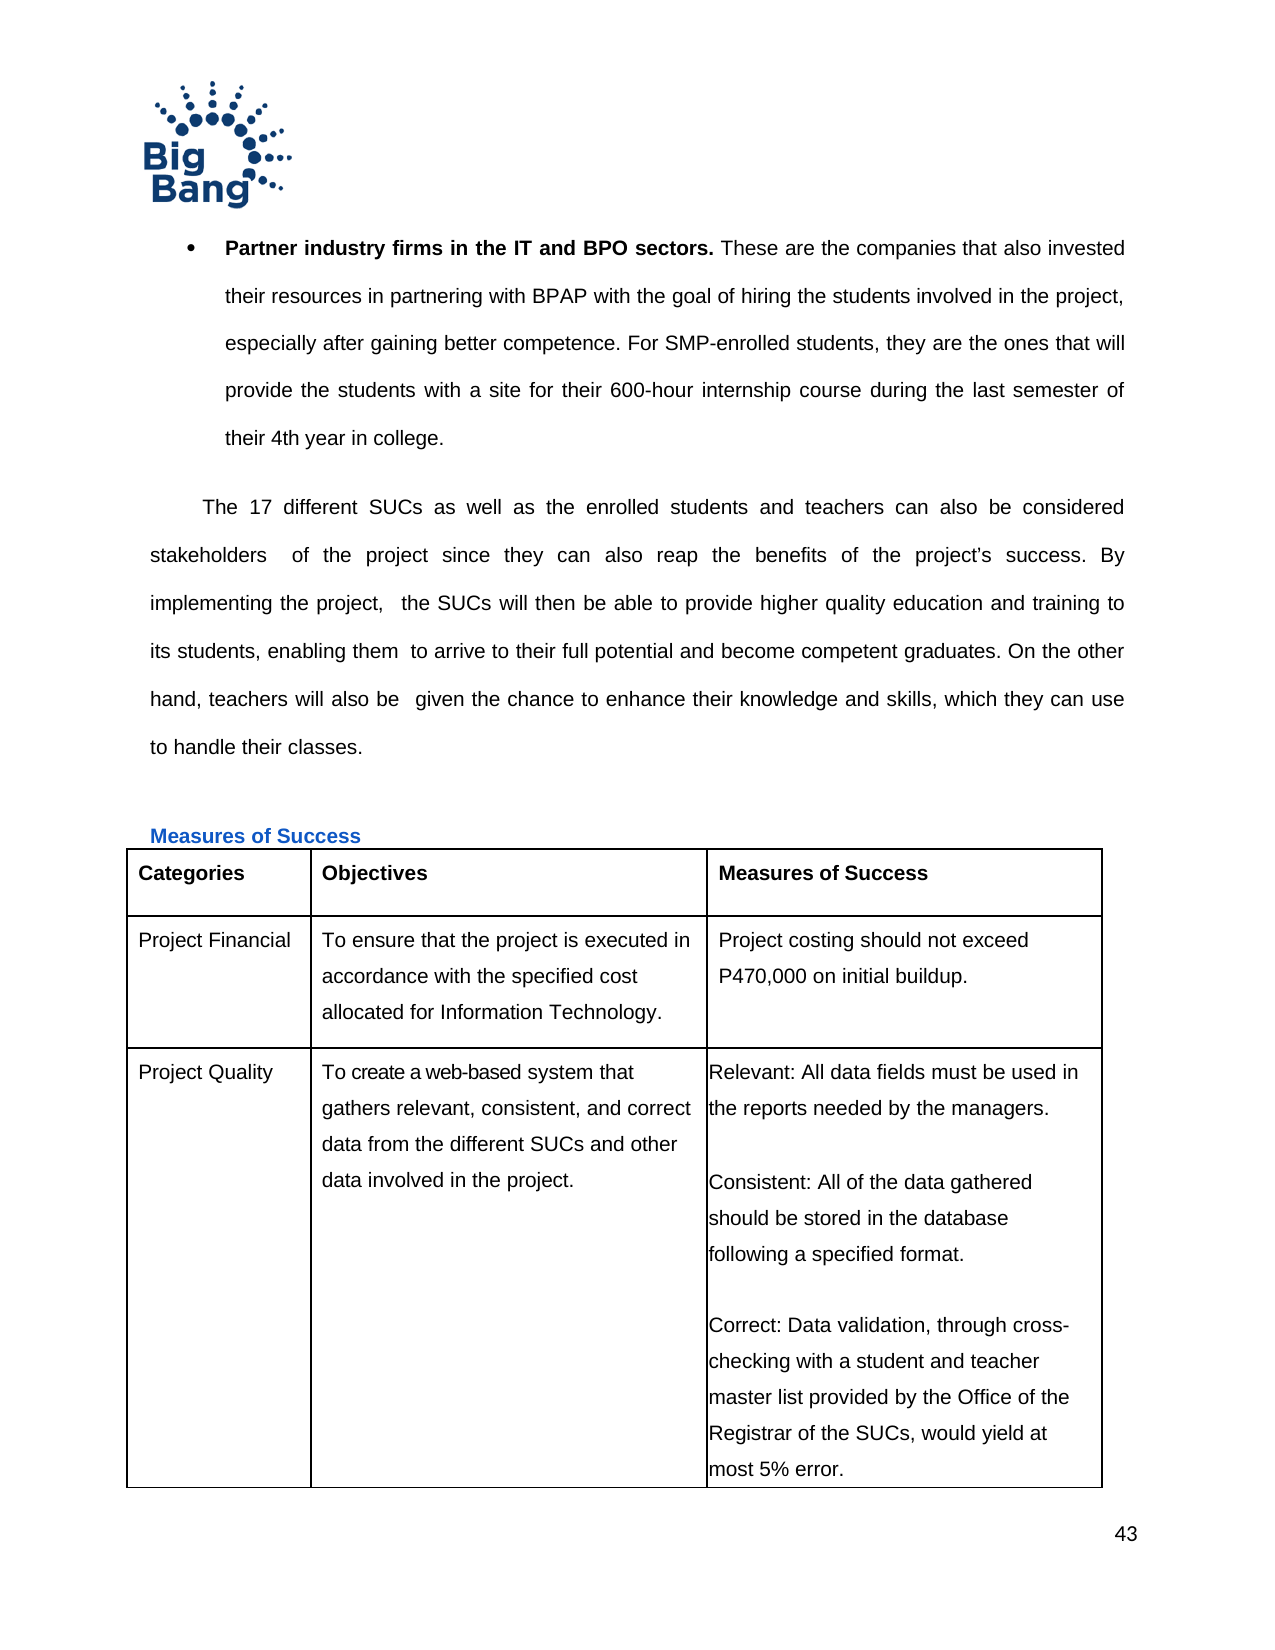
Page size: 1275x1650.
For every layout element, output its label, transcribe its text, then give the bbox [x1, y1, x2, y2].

table_cell To create a web-based system that gathers relevant, consistent, and correct data from the different SUCs and other data involved in the project. [312, 1049, 706, 1487]
table_cell Project Quality [128, 1049, 310, 1487]
picture [127, 75, 299, 216]
table_cell To ensure that the project is executed in accordance with the specified cost allocated for Information Technology. [312, 917, 706, 1047]
table_header Measures of Success [708, 850, 1101, 915]
text Measures of Success [150, 824, 1137, 848]
table_cell Project costing should not exceed P470,000 on initial buildup. [708, 917, 1101, 1047]
table_header Categories [128, 850, 310, 915]
table_cell Project Financial [128, 917, 310, 1047]
table_cell Relevant: All data fields must be used in the reports needed by the managers. Consistent: All of the data gathered should be stored in the database following a specified format. Correct: Data validation, through cross- checking with a student and teacher master list provided by the Office of the Registrar of the SUCs, would yield at most 5% error. [708, 1049, 1101, 1487]
table_header Objectives [312, 850, 706, 915]
list Partner industry firms in the IT and BPO sectors. These are the companies that also invested their resources in partnering with BPAP with the goal of hiring the students involved in the project, especially after gaining better competence. For SMP-enrolled students, they are the ones that will provide the students with a site for their 600-hour internship course during the last semester of their 4th year in college. [187, 236, 1125, 449]
text The 17 different SUCs as well as the enrolled students and teachers can also be considered stakeholders of the project since they can also reap the benefits of the project’s success. By implementing the project, the SUCs will then be able to provide higher quality education and training to its students, enabling them to arrive to their full potential and become competent graduates. On the other hand, teachers will also be given the chance to enhance their knowledge and skills, which they can use to handle their classes. [150, 495, 1125, 758]
